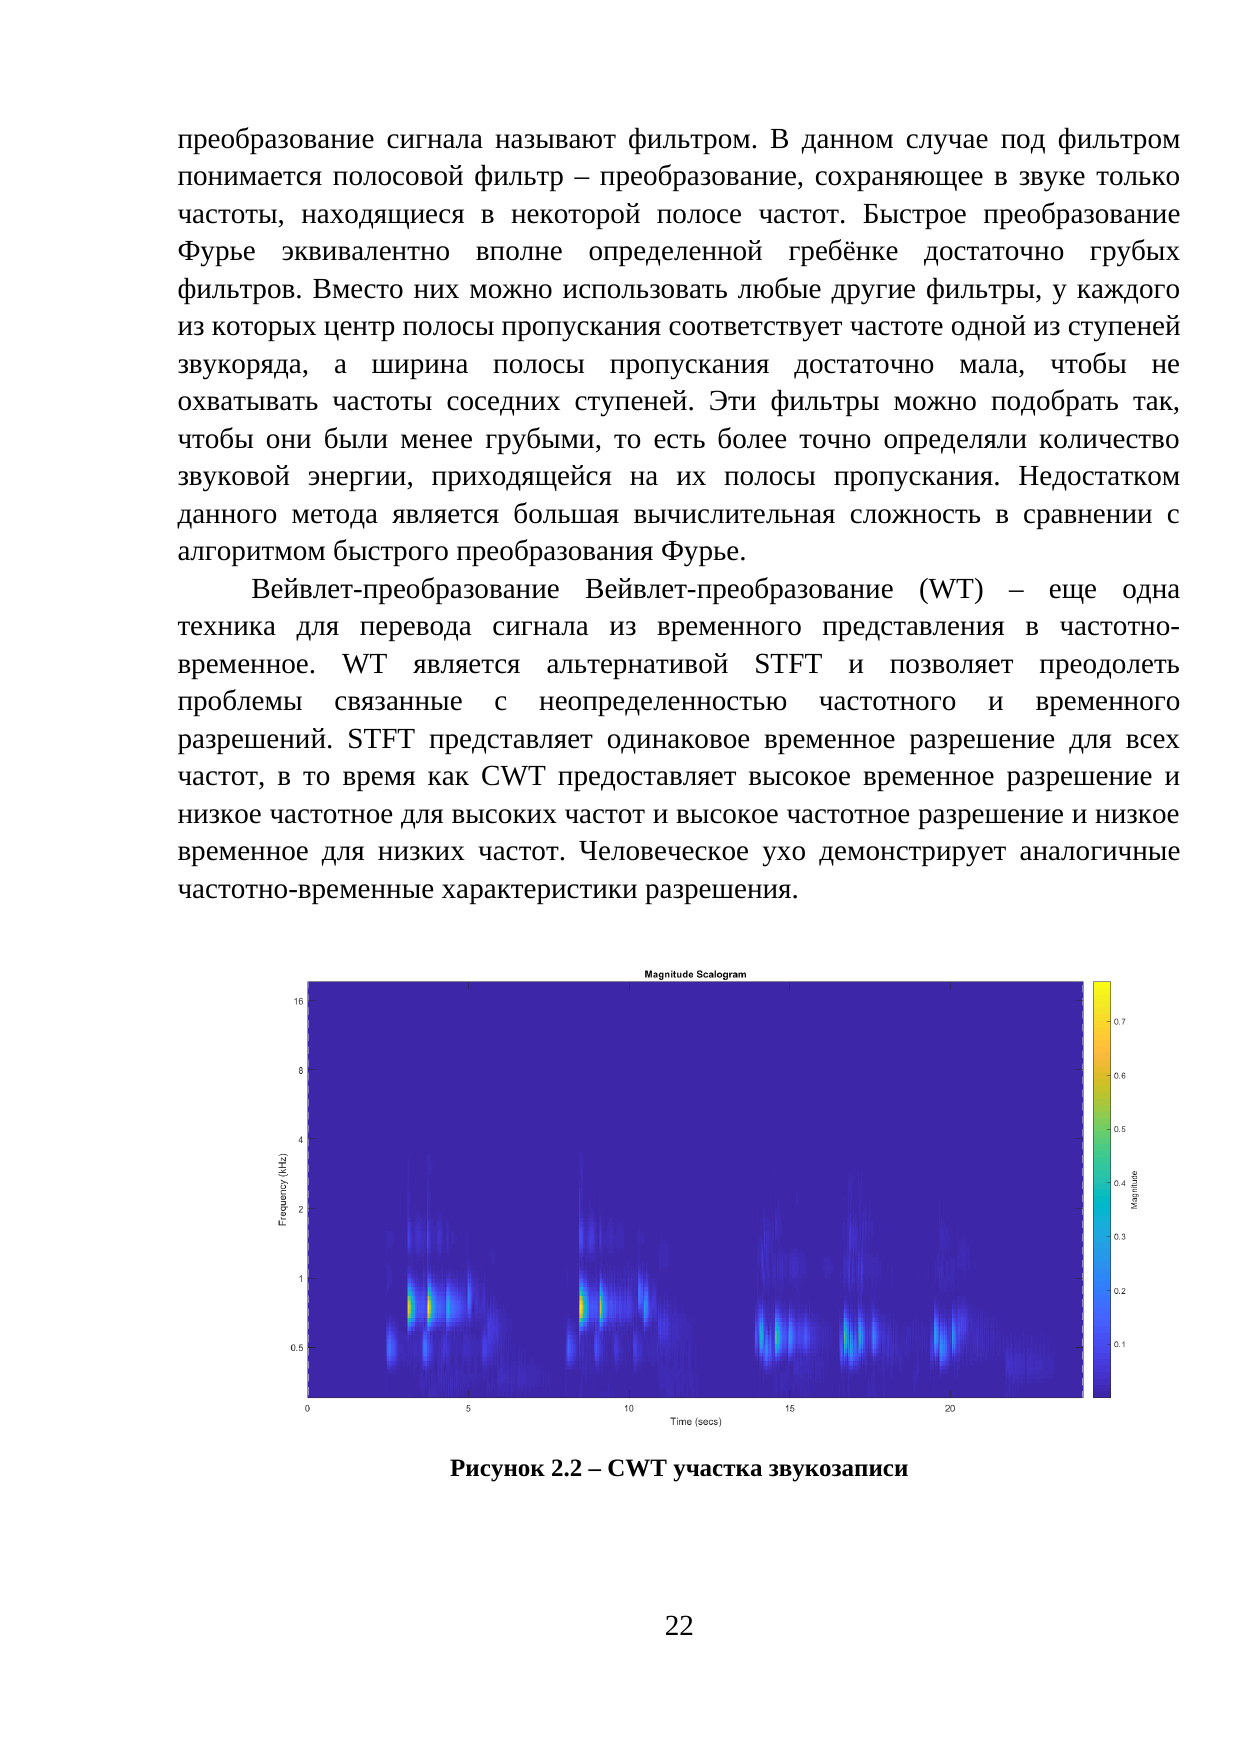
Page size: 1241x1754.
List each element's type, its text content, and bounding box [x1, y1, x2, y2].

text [177, 118, 1181, 568]
text Рисунок 2.2 – CWT участка звукозаписи [177, 1454, 1181, 1482]
picture [177, 943, 1224, 1454]
text Вейвлет-преобразование Вейвлет-преобразование (WT) – еще одна техника для перевода сигнала из временного представления в частотно-временное. WT является альтернативой STFT и позволяет преодолеть проблемы связанные с неопределенностью частотного и временного разрешений. STFT представляет одинаковое временное разрешение для всех частот, в то время как CWT предоставляет высокое временное разрешение и низкое частотное для высоких частот и высокое частотное разрешение и низкое временное для низких частот. Человеческое ухо демонстрирует аналогичные частотно-временные характеристики разрешения. [177, 568, 1181, 906]
